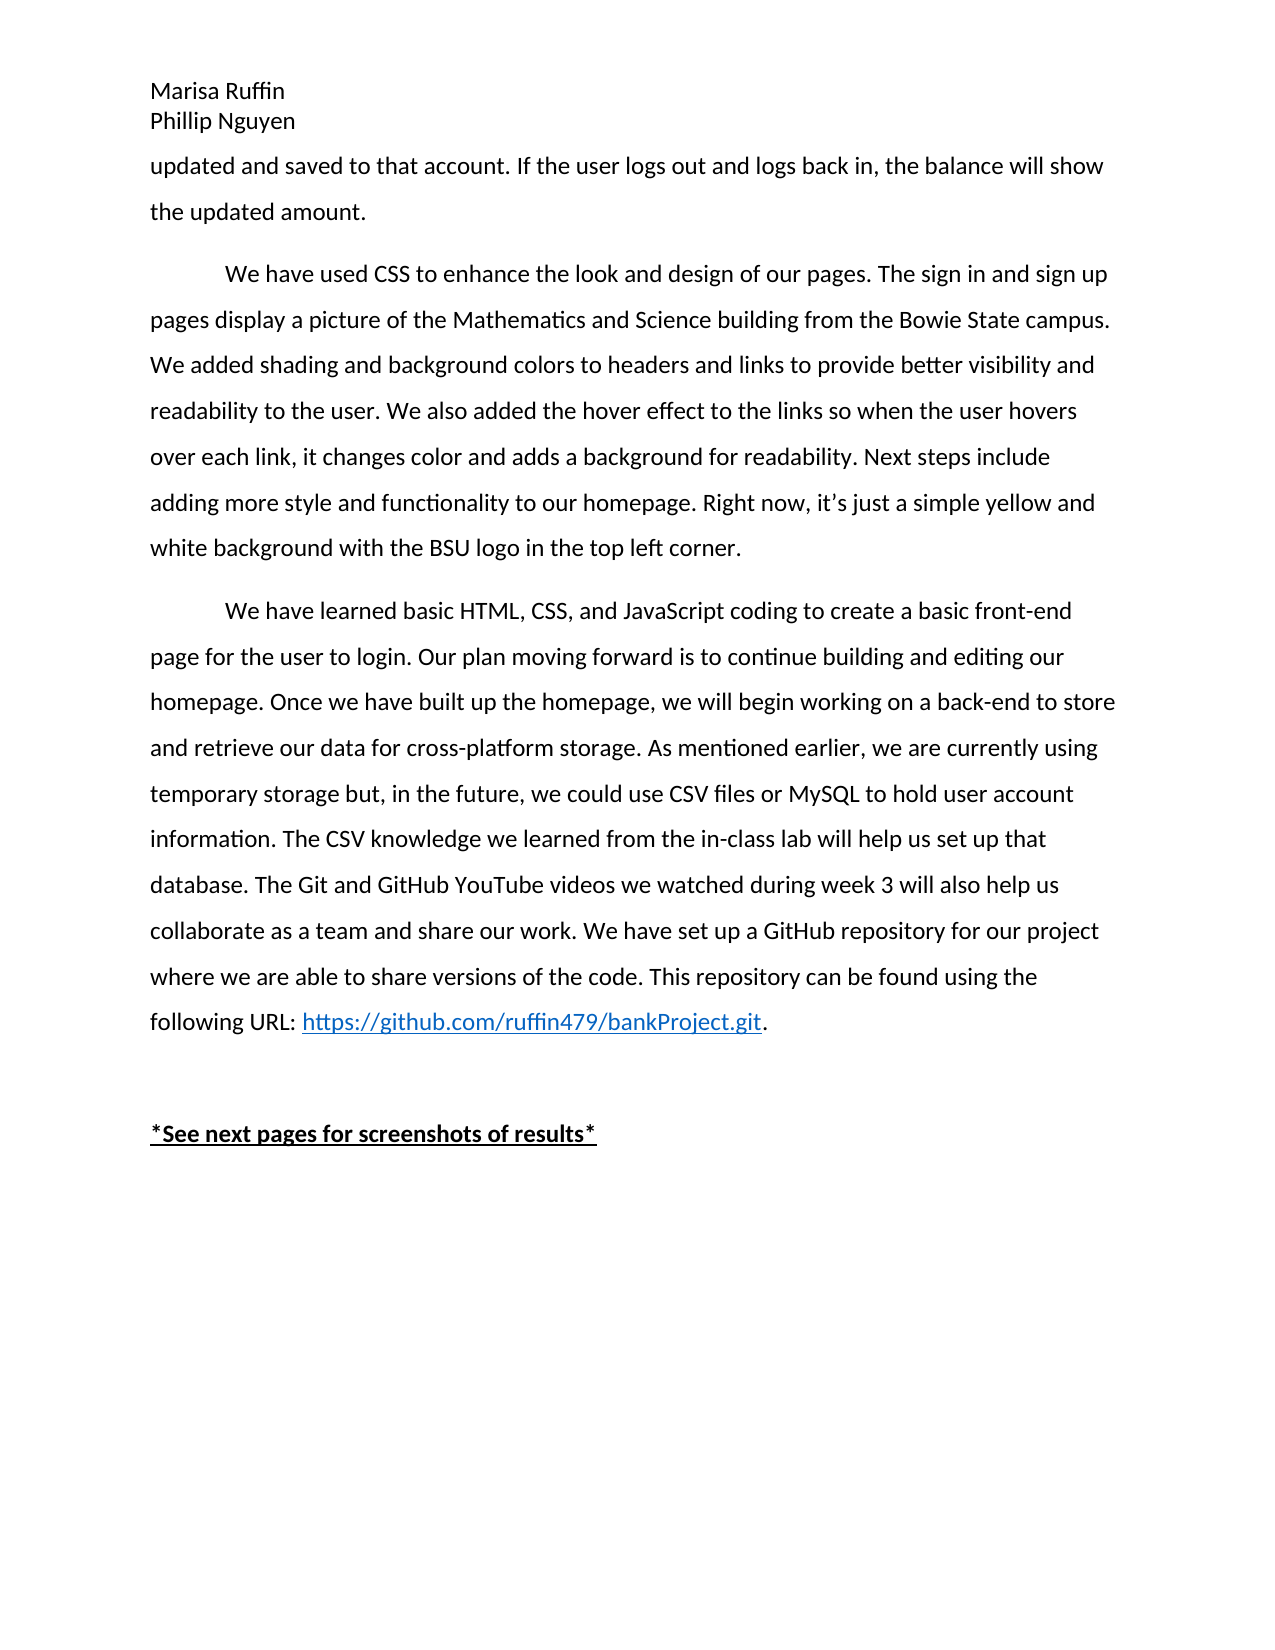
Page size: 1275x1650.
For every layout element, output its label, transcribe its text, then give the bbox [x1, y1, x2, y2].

text *See next pages for screenshots of results* [150, 1118, 1125, 1149]
text We have used CSS to enhance the look and design of our pages. The sign in and sign up pages display a picture of the Mathematics and Science building from the Bowie State campus. We added shading and background colors to headers and links to provide better visibility and readability to the user. We also added the hover effect to the links so when the user hovers over each link, it changes color and adds a background for readability. Next steps include adding more style and functionality to our homepage. Right now, it’s just a simple yellow and white background with the BSU logo in the top left corner. [150, 258, 1125, 563]
text We have learned basic HTML, CSS, and JavaScript coding to create a basic front-end page for the user to login. Our plan moving forward is to continue building and editing our homepage. Once we have built up the homepage, we will begin working on a back-end to store and retrieve our data for cross-platform storage. As mentioned earlier, we are currently using temporary storage but, in the future, we could use CSV files or MySQL to hold user account information. The CSV knowledge we learned from the in-class lab will help us set up that database. The Git and GitHub YouTube videos we watched during week 3 will also help us collaborate as a team and share our work. We have set up a GitHub repository for our project where we are able to share versions of the code. This repository can be found using the following URL: https://github.com/ruffin479/bankProject.git. [150, 595, 1125, 1037]
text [150, 150, 1125, 226]
